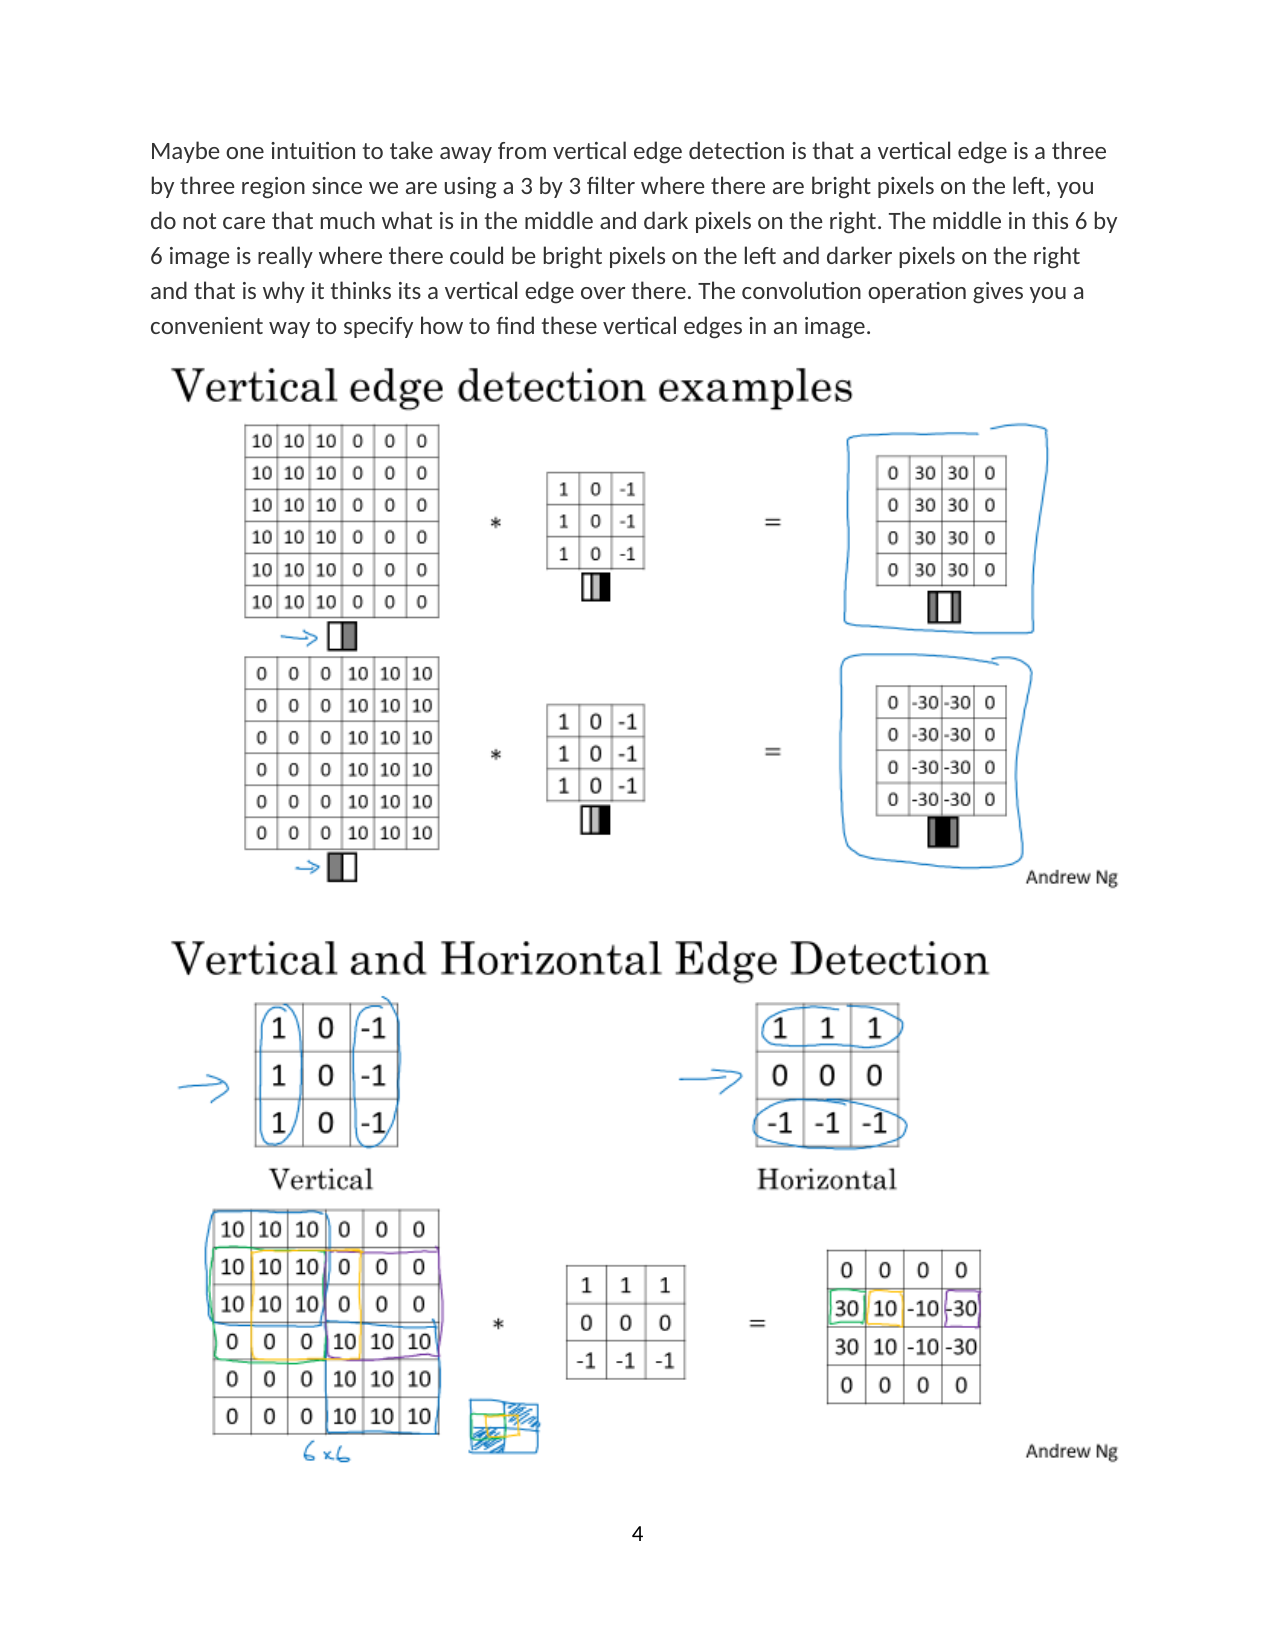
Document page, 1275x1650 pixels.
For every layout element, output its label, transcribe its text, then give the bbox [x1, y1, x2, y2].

text Maybe one intuition to take away from vertical edge detection is that a vertical edge is a three by three region since we are using a 3 by 3 filter where there are bright pixels on the left, you do not care that much what is in the middle and dark pixels on the right. The middle in this 6 by 6 image is really where there could be bright pixels on the left and darker pixels on the right and that is why it thinks its a vertical edge over there. The convolution operation gives you a convenient way to specify how to find these vertical edges in an image. [150, 135, 1125, 344]
picture [150, 344, 1125, 893]
picture [150, 918, 1125, 1467]
